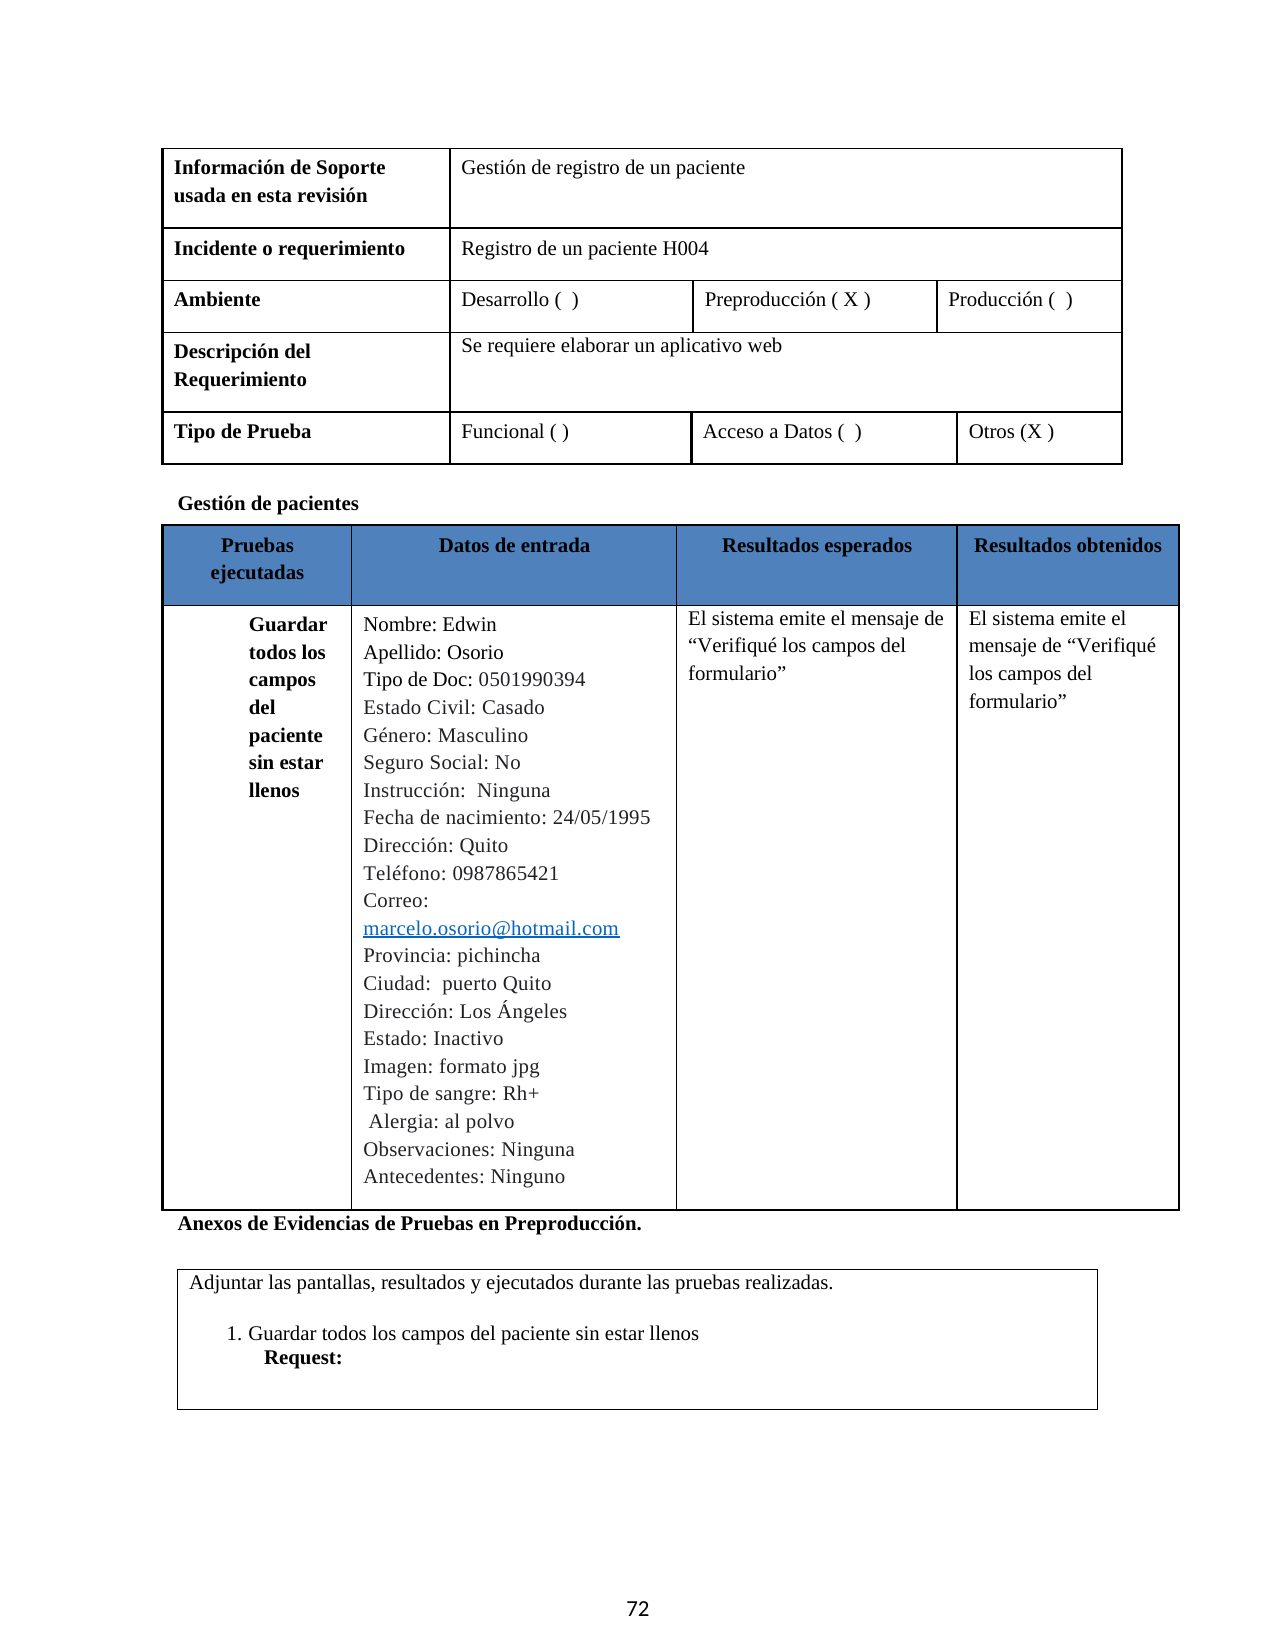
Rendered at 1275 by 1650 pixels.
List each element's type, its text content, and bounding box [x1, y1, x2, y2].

table_cell Acceso a Datos ( ) [693, 413, 956, 463]
table_cell Desarrollo ( ) [451, 281, 692, 332]
table_cell Funcional ( ) [451, 413, 690, 463]
table_cell Registro de un paciente H004 [451, 229, 1121, 280]
text Gestión de pacientes [177, 490, 1098, 514]
table_header Datos de entrada [352, 526, 676, 605]
table_cell Tipo de Prueba [164, 413, 449, 463]
table_cell El sistema emite el mensaje de “Verifiqué los campos del formulario” [677, 606, 956, 1209]
table_cell El sistema emite el mensaje de “Verifiqué los campos del formulario” [958, 606, 1178, 1209]
table_header Pruebas ejecutadas [164, 526, 351, 605]
table_cell Información de Soporte usada en esta revisión [164, 149, 449, 227]
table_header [178, 1270, 1097, 1409]
table_cell Guardar todos los campos del paciente sin estar llenos [164, 606, 351, 1209]
table_header Resultados obtenidos [958, 526, 1178, 605]
table_cell Preproducción ( X ) [694, 281, 936, 332]
table_cell Gestión de registro de un paciente [451, 149, 1121, 227]
table_cell Incidente o requerimiento [164, 229, 449, 280]
table_cell Ambiente [164, 281, 449, 332]
table_cell Producción ( ) [938, 281, 1121, 332]
table_cell Nombre: Edwin Apellido: Osorio Tipo de Doc: 0501990394 Estado Civil: Casado Género: Masculino Seguro Social: No Instrucción: Ninguna Fecha de nacimiento: 24/05/1995 Dirección: Quito Teléfono: 0987865421 Correo: marcelo.osorio@hotmail.com Provincia: pichincha Ciudad: puerto Quito Dirección: Los Ángeles Estado: Inactivo Imagen: formato jpg Tipo de sangre: Rh+ Alergia: al polvo Observaciones: Ninguna Antecedentes: Ninguno [352, 606, 676, 1209]
table_cell Descripción del Requerimiento [164, 333, 449, 411]
text Anexos de Evidencias de Pruebas en Preproducción. [177, 1211, 1098, 1235]
table_header Resultados esperados [677, 526, 956, 605]
table_cell Otros (X ) [958, 413, 1121, 463]
table_cell Se requiere elaborar un aplicativo web [451, 333, 1121, 411]
